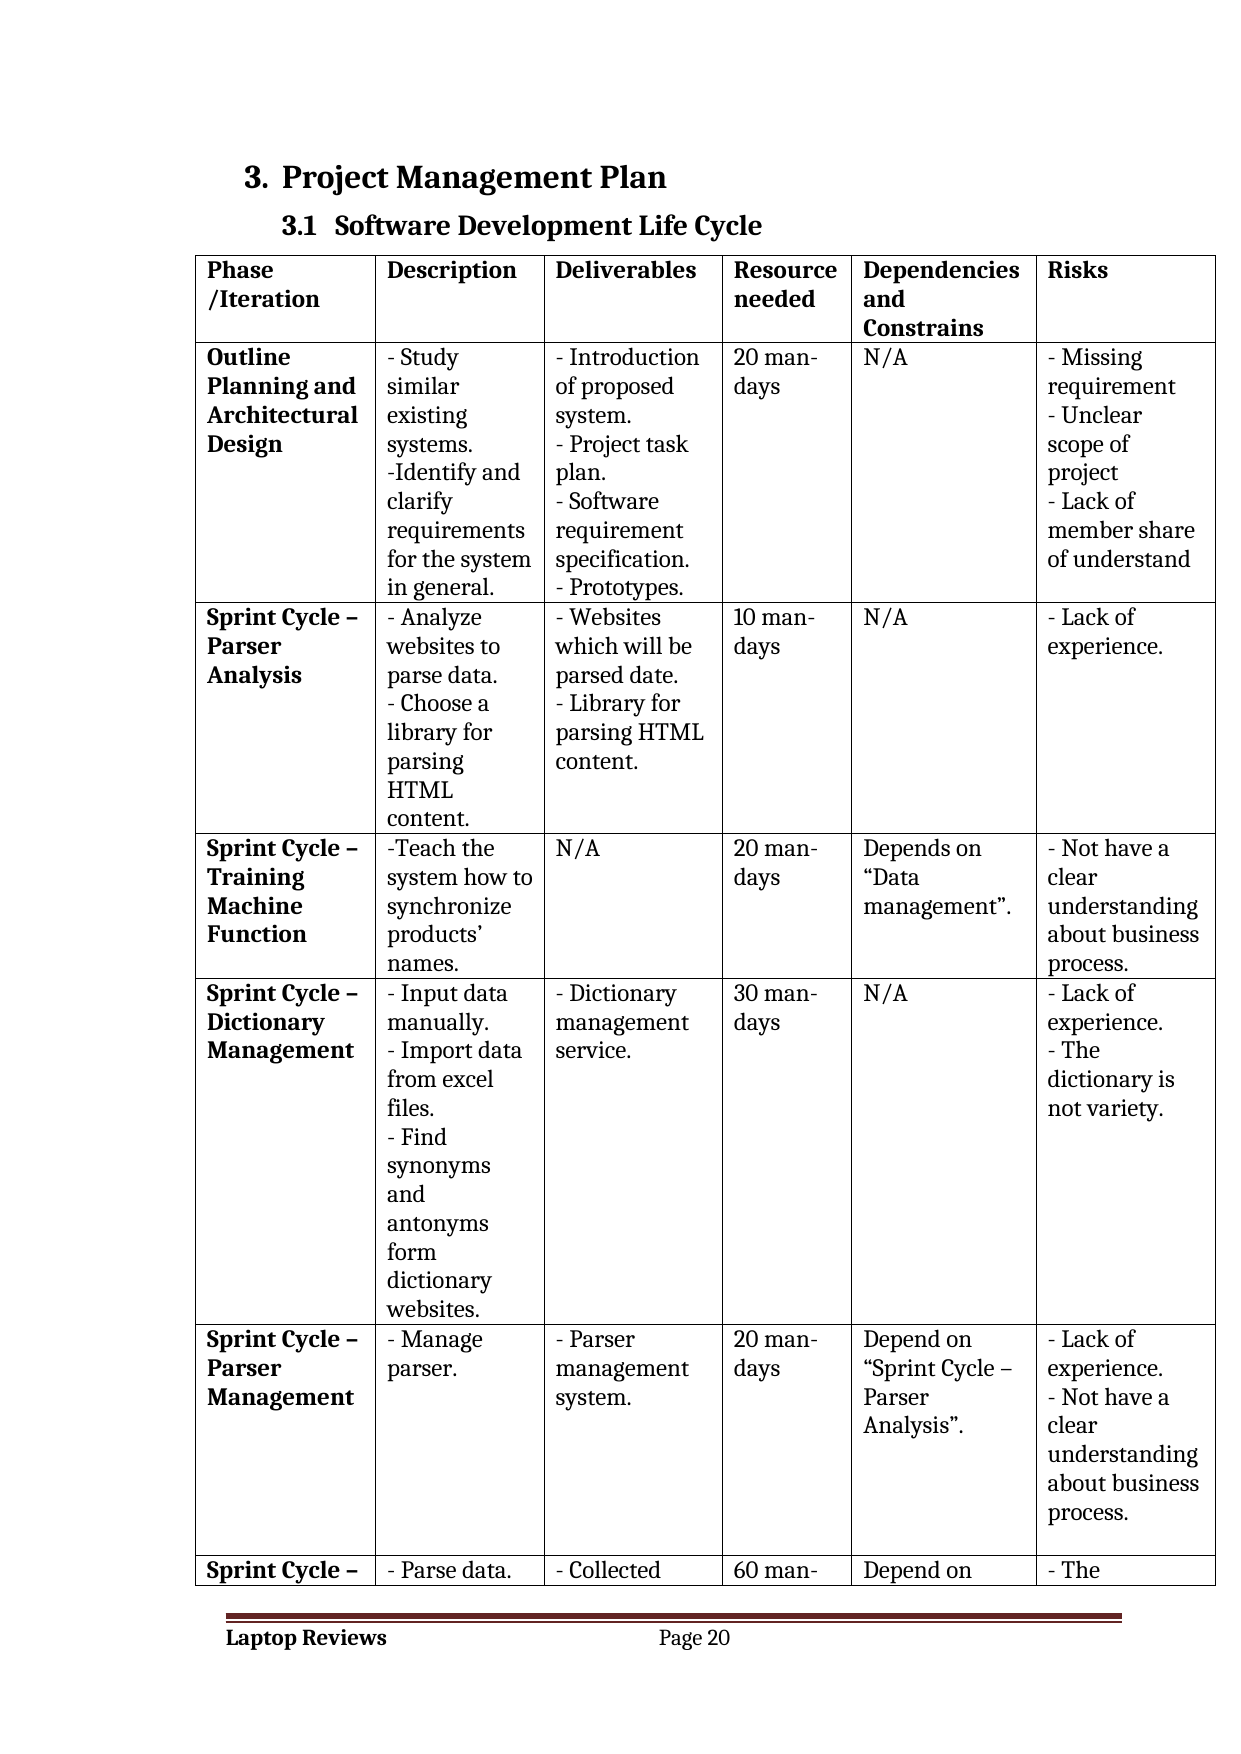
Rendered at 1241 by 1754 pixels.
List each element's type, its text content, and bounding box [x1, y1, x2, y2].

table_cell - Manage parser. [376, 1325, 544, 1555]
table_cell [545, 1556, 722, 1585]
table_cell Depend on “Sprint Cycle – Parser Analysis”. [852, 1325, 1036, 1555]
table_cell N/A [852, 979, 1036, 1324]
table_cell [852, 1556, 1036, 1585]
table_cell - Input data manually. - Import data from excel files. - Find synonyms and antonyms form dictionary websites. [376, 979, 544, 1324]
table_cell - Websites which will be parsed date. - Library for parsing HTML content. [545, 603, 722, 833]
table_cell Sprint Cycle – Dictionary Management [196, 979, 375, 1324]
table_header Deliverables [545, 256, 722, 342]
table_header Phase /Iteration [196, 256, 375, 342]
table_cell - Analyze websites to parse data. - Choose a library for parsing HTML content. [376, 603, 544, 833]
table_cell - Lack of experience. - The dictionary is not variety. [1037, 979, 1215, 1324]
table_cell 30 man-days [723, 979, 851, 1324]
table_cell - Lack of experience. [1037, 603, 1215, 833]
table_cell Sprint Cycle – Parser Analysis [196, 603, 375, 833]
table_cell Sprint Cycle – Parser Management [196, 1325, 375, 1555]
table_cell 60 man-days [723, 1556, 851, 1585]
table_header Description [376, 256, 544, 342]
table_cell 20 man-days [723, 834, 851, 978]
table_cell - Lack of experience. - Not have a clear understanding about business process. [1037, 1325, 1215, 1555]
table_cell Depends on “Data management”. [852, 834, 1036, 978]
table_header Dependencies and Constrains [852, 256, 1036, 342]
table_header Risks [1037, 256, 1215, 342]
table_cell - Not have a clear understanding about business process. [1037, 834, 1215, 978]
subtitle Project Management Plan [244, 158, 1122, 196]
table_cell - Parser management system. [545, 1325, 722, 1555]
table_cell - Missing requirement - Unclear scope of project - Lack of member share of understand [1037, 343, 1215, 602]
table_header Resource needed [723, 256, 851, 342]
table_cell N/A [852, 343, 1036, 602]
table_cell Outline Planning and Architectural Design [196, 343, 375, 602]
table_cell N/A [852, 603, 1036, 833]
table_cell - Introduction of proposed system. - Project task plan. - Software requirement specification. - Prototypes. [545, 343, 722, 602]
table_cell - Dictionary management service. [545, 979, 722, 1324]
table_cell -Teach the system how to synchronize products’ names. [376, 834, 544, 978]
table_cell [1037, 1556, 1215, 1585]
table_cell 20 man-days [723, 1325, 851, 1555]
table_cell - Study similar existing systems. -Identify and clarify requirements for the system in general. [376, 343, 544, 602]
table_cell Sprint Cycle – Training Machine Function [196, 834, 375, 978]
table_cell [376, 1556, 544, 1585]
table_cell 20 man-days [723, 343, 851, 602]
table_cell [196, 1556, 375, 1585]
table_cell N/A [545, 834, 722, 978]
table_cell 10 man-days [723, 603, 851, 833]
subtitle Software Development Life Cycle [282, 209, 1122, 242]
